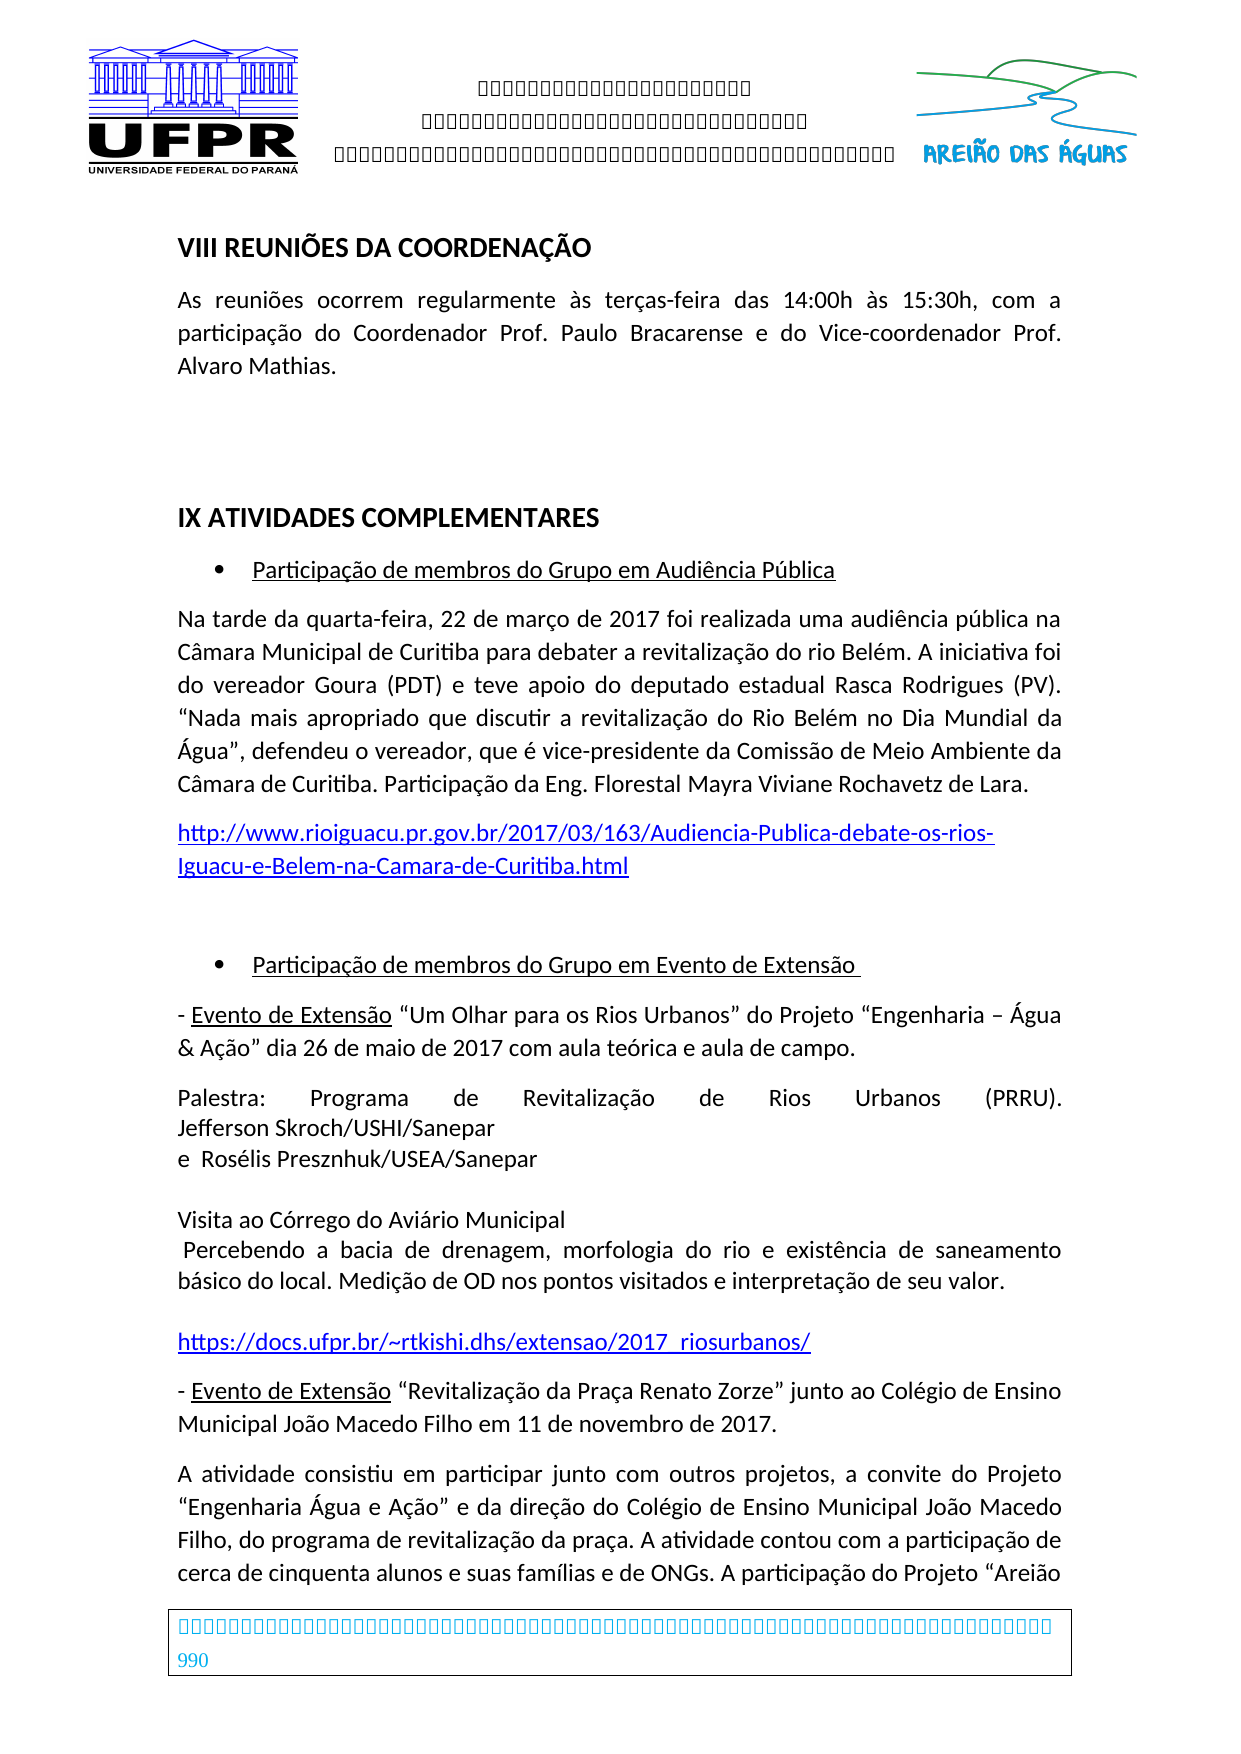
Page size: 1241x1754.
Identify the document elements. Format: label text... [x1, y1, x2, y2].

picture [219, 1619, 226, 1632]
picture [704, 1619, 711, 1632]
picture [379, 1619, 386, 1632]
text https://docs.ufpr.br/~rtkishi.dhs/extensao/2017_riosurbanos/ [177, 1326, 1063, 1356]
picture [744, 1619, 751, 1632]
text VIII REUNIÕES DA COORDENAÇÃO [177, 229, 1063, 264]
text - Evento de Extensão “Revitalização da Praça Renato Zorze” junto ao Colégio de Ensino Municipal João Macedo Filho em 11 de novembro de 2017. [177, 1375, 1063, 1439]
picture [394, 1619, 401, 1632]
picture [1004, 1619, 1011, 1632]
picture [279, 1619, 286, 1632]
text Percebendo a bacia de drenagem, morfologia do rio e existência de saneamento básico do local. Medição de OD nos pontos visitados e interpretação de seu valor. [177, 1234, 1063, 1295]
picture [954, 1619, 961, 1632]
picture [86, 38, 300, 177]
picture [429, 1619, 436, 1632]
picture [829, 1619, 836, 1632]
picture [719, 1619, 726, 1632]
picture [679, 1619, 686, 1632]
picture [844, 1619, 851, 1632]
text As reuniões ocorrem regularmente às terças-feira das 14:00h às 15:30h, com a participação do Coordenador Prof. Paulo Bracarense e do Vice-coordenador Prof. Alvaro Mathias. [177, 284, 1063, 380]
picture [1019, 1619, 1026, 1632]
list Participação de membros do Grupo em Audiência Pública [215, 554, 1063, 584]
picture [869, 1619, 876, 1632]
picture [879, 1619, 886, 1632]
text e Rosélis Presznhuk/USEA/Sanepar [177, 1143, 1063, 1173]
picture [569, 1619, 576, 1632]
picture [419, 1619, 426, 1632]
picture [529, 1619, 536, 1632]
picture [769, 1619, 776, 1632]
picture [519, 1619, 526, 1632]
picture [294, 1619, 301, 1632]
picture [344, 1619, 351, 1632]
picture [654, 1619, 661, 1632]
picture [404, 1619, 411, 1632]
picture [919, 1619, 926, 1632]
picture [504, 1619, 511, 1632]
picture [579, 1619, 586, 1632]
picture [629, 1619, 636, 1632]
picture [994, 1619, 1001, 1632]
picture [944, 1619, 951, 1632]
picture [669, 1619, 676, 1632]
picture [444, 1619, 451, 1632]
text Palestra: Programa de Revitalização de Rios Urbanos (PRRU). Jefferson Skroch/USHI/Sanepar [177, 1082, 1063, 1143]
picture [694, 1619, 701, 1632]
picture [819, 1619, 826, 1632]
picture [204, 1619, 211, 1632]
picture [644, 1619, 651, 1632]
text Visita ao Córrego do Aviário Municipal [177, 1204, 1063, 1234]
picture [369, 1619, 376, 1632]
picture [244, 1619, 251, 1632]
list Participação de membros do Grupo em Evento de Extensão [215, 949, 1063, 980]
picture [229, 1619, 236, 1632]
picture [929, 1619, 936, 1632]
picture [619, 1619, 626, 1632]
text IX ATIVIDADES COMPLEMENTARES [177, 499, 1063, 534]
picture [904, 1619, 911, 1632]
picture [754, 1619, 761, 1632]
picture [454, 1619, 461, 1632]
picture [729, 1619, 736, 1632]
picture [304, 1619, 311, 1632]
picture [329, 1619, 336, 1632]
picture [794, 1619, 801, 1632]
picture [269, 1619, 276, 1632]
text http://www.rioiguacu.pr.gov.br/2017/03/163/Audiencia-Publica-debate-os-rios-Iguacu-e-Belem-na-Camara-de-Curitiba.html [177, 817, 1063, 881]
picture [319, 1619, 326, 1632]
picture [916, 46, 1137, 133]
picture [916, 96, 1137, 183]
picture [469, 1619, 476, 1632]
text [177, 1458, 1063, 1587]
picture [979, 1619, 986, 1632]
picture [854, 1619, 861, 1632]
picture [544, 1619, 551, 1632]
picture [894, 1619, 901, 1632]
picture [479, 1619, 486, 1632]
picture [604, 1619, 611, 1632]
picture [969, 1619, 976, 1632]
picture [804, 1619, 811, 1632]
picture [779, 1619, 786, 1632]
picture [254, 1619, 261, 1632]
text - Evento de Extensão “Um Olhar para os Rios Urbanos” do Projeto “Engenharia – Água & Ação” dia 26 de maio de 2017 com aula teórica e aula de campo. [177, 999, 1063, 1063]
picture [194, 1619, 201, 1632]
picture [494, 1619, 501, 1632]
picture [1044, 1619, 1051, 1632]
picture [554, 1619, 561, 1632]
picture [594, 1619, 601, 1632]
picture [1029, 1619, 1036, 1632]
picture [179, 1619, 186, 1632]
picture [354, 1619, 361, 1632]
